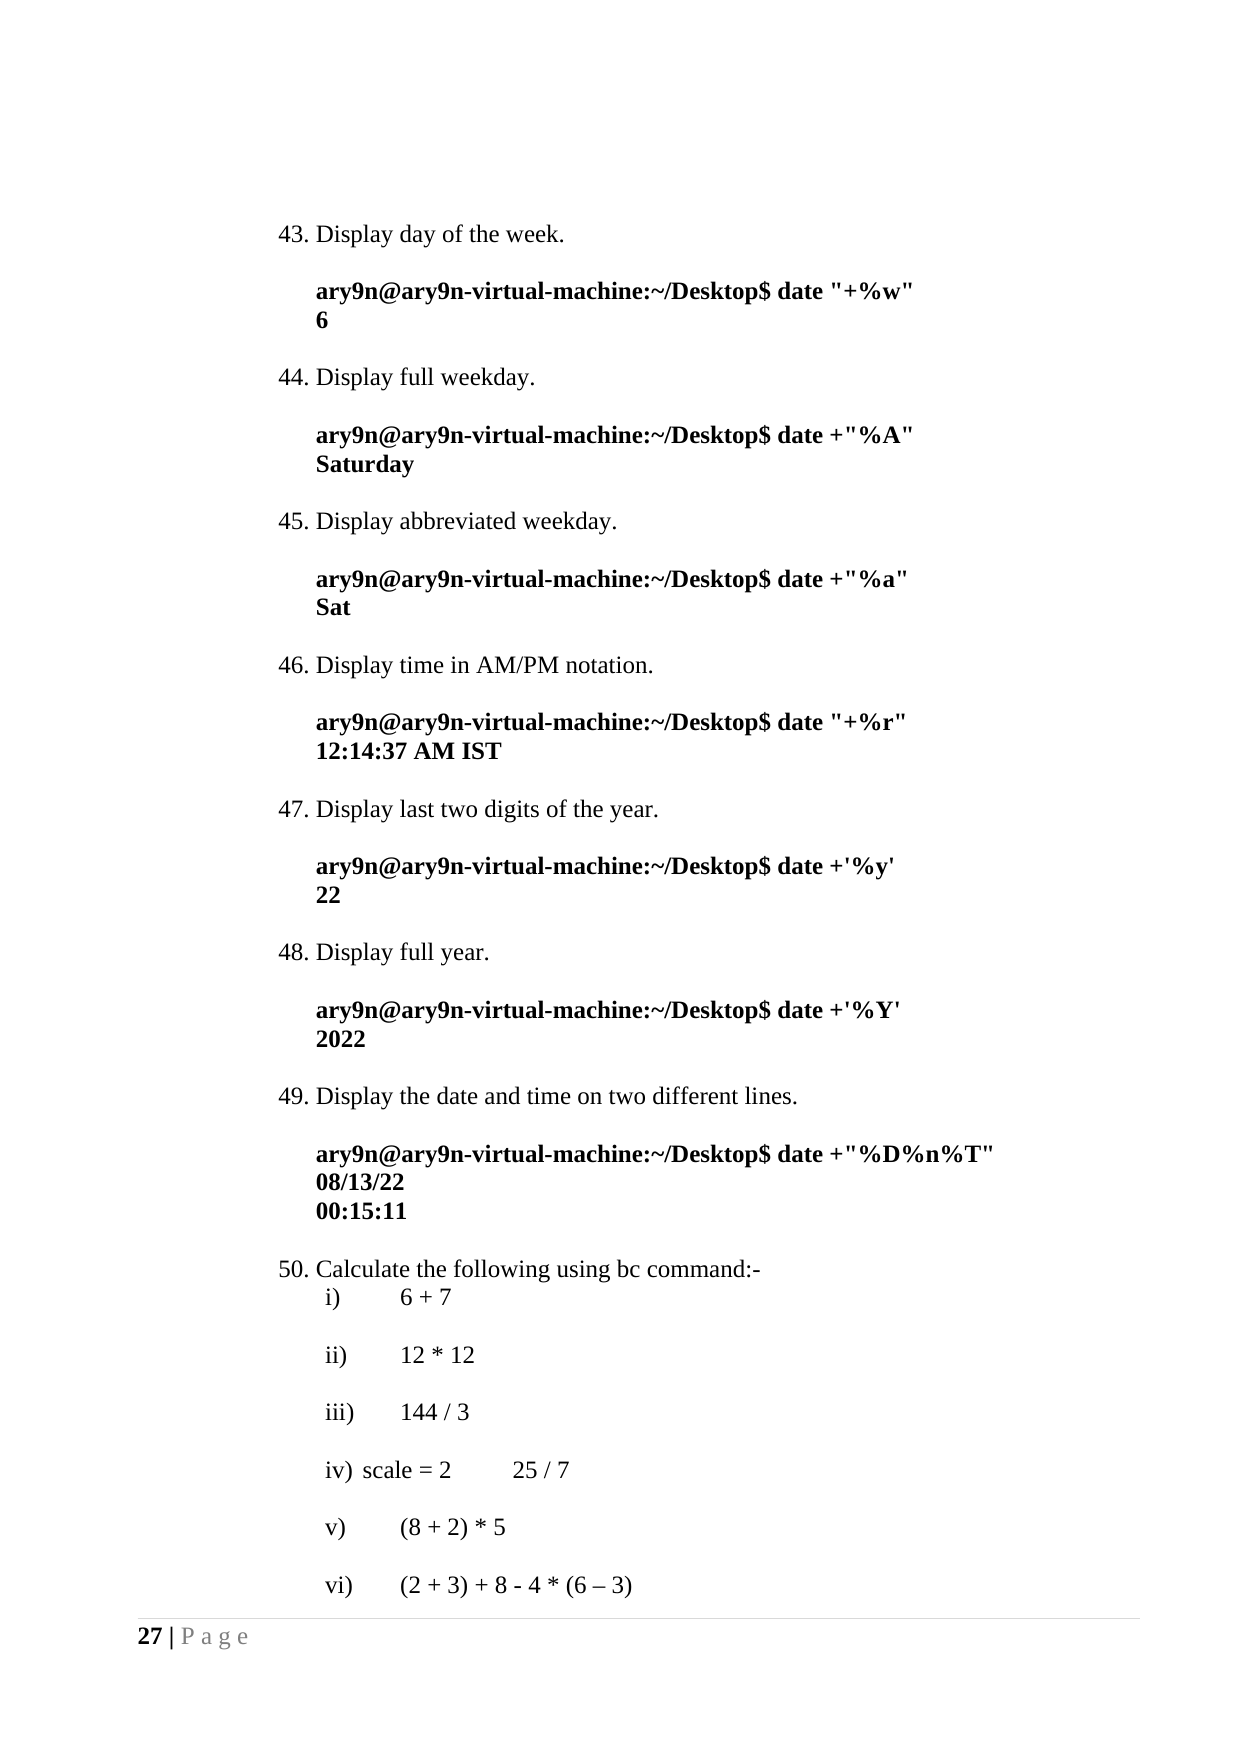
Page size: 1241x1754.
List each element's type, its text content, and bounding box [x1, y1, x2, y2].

title ary9n@ary9n-virtual-machine:~/Desktop$ date +'%Y' [316, 995, 1140, 1024]
title 6 [316, 305, 1140, 334]
title 08/13/22 [316, 1167, 1140, 1196]
title 12:14:37 AM IST [316, 736, 1140, 765]
title ary9n@ary9n-virtual-machine:~/Desktop$ date "+%w" [316, 276, 1140, 305]
title 12 * 12 [325, 1340, 1140, 1369]
title ary9n@ary9n-virtual-machine:~/Desktop$ date +'%y' [316, 851, 1140, 880]
title ary9n@ary9n-virtual-machine:~/Desktop$ date +"%A" [316, 420, 1140, 449]
title 6 + 7 [325, 1282, 1140, 1311]
title ary9n@ary9n-virtual-machine:~/Desktop$ date "+%r" [316, 707, 1140, 736]
title 00:15:11 [316, 1196, 1140, 1225]
title 2022 [316, 1024, 1140, 1052]
title Sat [316, 592, 1140, 621]
title (2 + 3) + 8 - 4 * (6 – 3) [325, 1570, 1140, 1599]
title Display day of the week. [278, 219, 1140, 247]
title Saturday [316, 449, 1140, 477]
title Display abbreviated weekday. [278, 506, 1140, 535]
title Display time in AM/PM notation. [278, 650, 1140, 679]
title 22 [316, 880, 1140, 909]
title ary9n@ary9n-virtual-machine:~/Desktop$ date +"%D%n%T" [316, 1139, 1140, 1167]
title (8 + 2) * 5 [325, 1512, 1140, 1541]
title Display last two digits of the year. [278, 794, 1140, 822]
title Display the date and time on two different lines. [278, 1081, 1140, 1110]
title Display full weekday. [278, 362, 1140, 391]
title Calculate the following using bc command:- [278, 1254, 1140, 1282]
title 144 / 3 [325, 1397, 1140, 1426]
title ary9n@ary9n-virtual-machine:~/Desktop$ date +"%a" [316, 564, 1140, 592]
title iv) scale = 2 25 / 7 [325, 1455, 1140, 1484]
title Display full year. [278, 937, 1140, 966]
